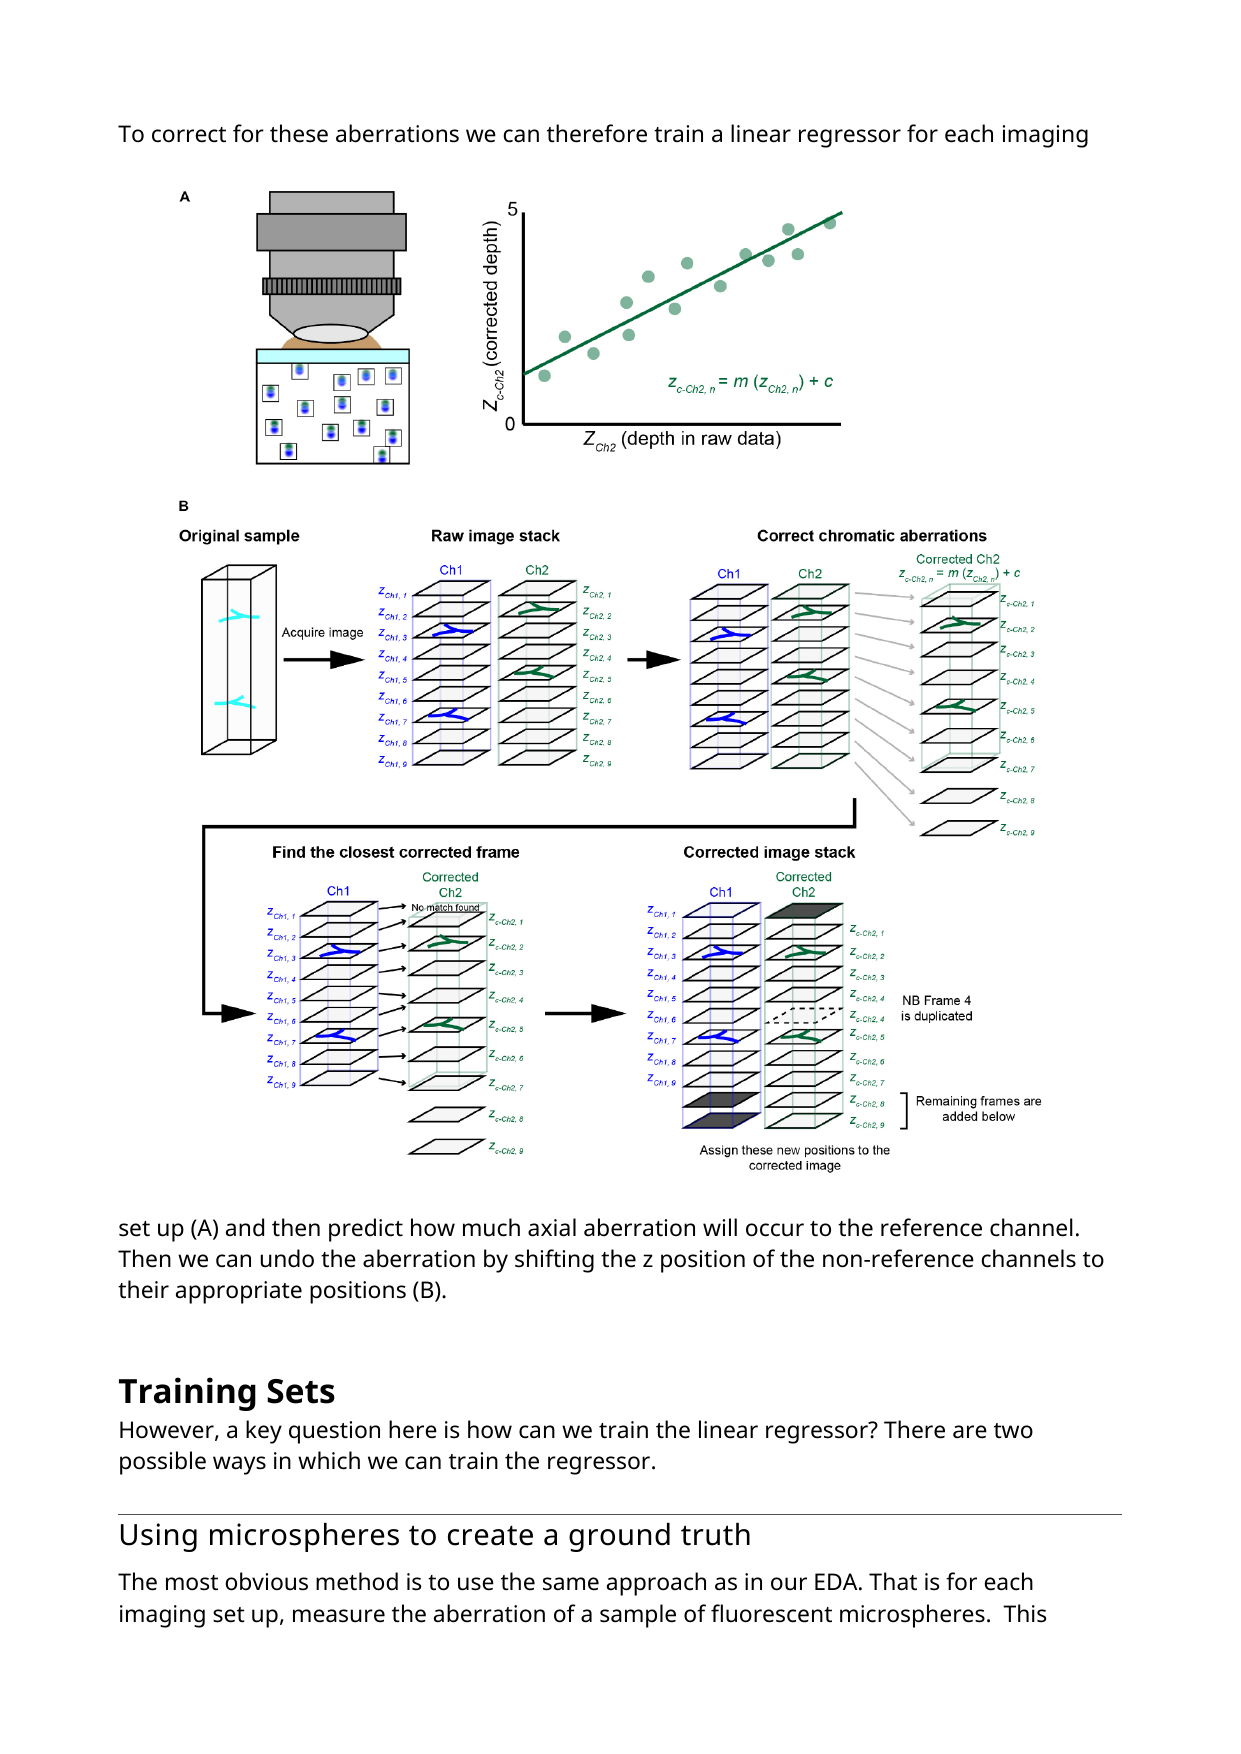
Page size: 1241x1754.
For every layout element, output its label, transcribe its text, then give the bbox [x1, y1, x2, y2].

subtitle Using microspheres to create a ground truth [118, 1515, 1122, 1554]
picture [164, 179, 1074, 1184]
text However, a key question here is how can we train the linear regressor? There are two possible ways in which we can train the regressor. [118, 1413, 1122, 1476]
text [118, 1566, 1122, 1629]
subtitle Training Sets [118, 1368, 1122, 1413]
